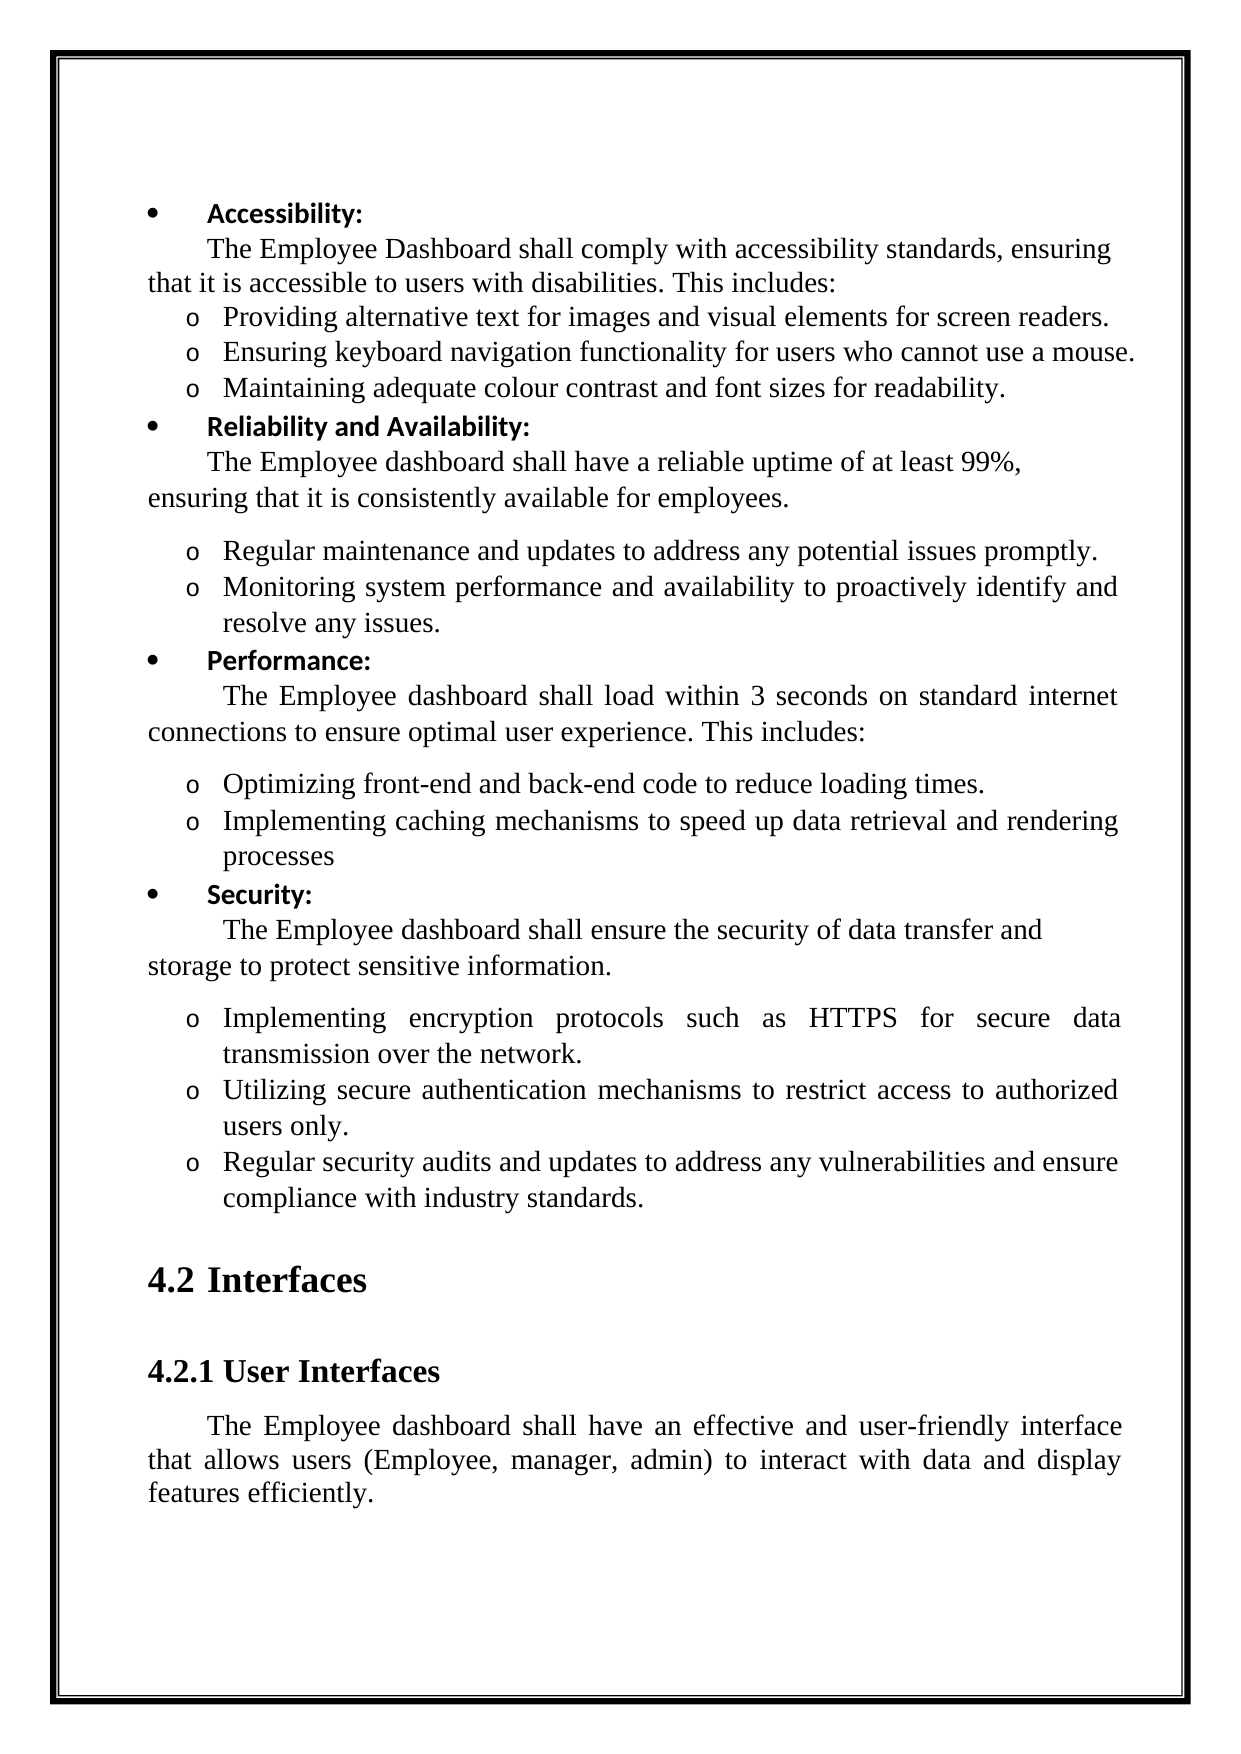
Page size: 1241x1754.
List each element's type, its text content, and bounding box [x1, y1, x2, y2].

text The Employee Dashboard shall comply with accessibility standards, ensuring that it is accessible to users with disabilities. This includes: [148, 231, 1113, 298]
list Implementing encryption protocols such as HTTPS for secure data transmission over the network. [185, 1001, 1122, 1070]
text The Employee dashboard shall have an effective and user-friendly interface that allows users (Employee, manager, admin) to interact with data and display features efficiently. [148, 1408, 1122, 1509]
subtitle Security: [148, 876, 1167, 912]
list Ensuring keyboard navigation functionality for users who cannot use a mouse. [185, 334, 1167, 369]
list Implementing caching mechanisms to speed up data retrieval and rendering processes [185, 803, 1121, 872]
subtitle Accessibility: [148, 194, 1167, 231]
list Monitoring system performance and availability to proactively identify and resolve any issues. [185, 569, 1121, 638]
text The Employee dashboard shall have a reliable uptime of at least 99%, ensuring that it is consistently available for employees. [148, 444, 1122, 514]
text The Employee dashboard shall load within 3 seconds on standard internet connections to ensure optimal user experience. This includes: [148, 678, 1167, 748]
subtitle Interfaces [148, 1258, 1167, 1301]
subtitle Performance: [148, 641, 1167, 678]
text The Employee dashboard shall ensure the security of data transfer and storage to protect sensitive information. [148, 912, 1122, 982]
list Optimizing front-end and back-end code to reduce loading times. [185, 767, 1167, 801]
list Regular maintenance and updates to address any potential issues promptly. [185, 533, 1167, 567]
subtitle User Interfaces [148, 1351, 1167, 1389]
list Maintaining adequate colour contrast and font sizes for readability. [185, 370, 1167, 405]
list Regular security audits and updates to address any vulnerabilities and ensure compliance with industry standards. [185, 1144, 1123, 1213]
subtitle Reliability and Availability: [148, 407, 1167, 444]
list Providing alternative text for images and visual elements for screen readers. [185, 298, 1167, 333]
list Utilizing secure authentication mechanisms to restrict access to authorized users only. [185, 1072, 1122, 1142]
